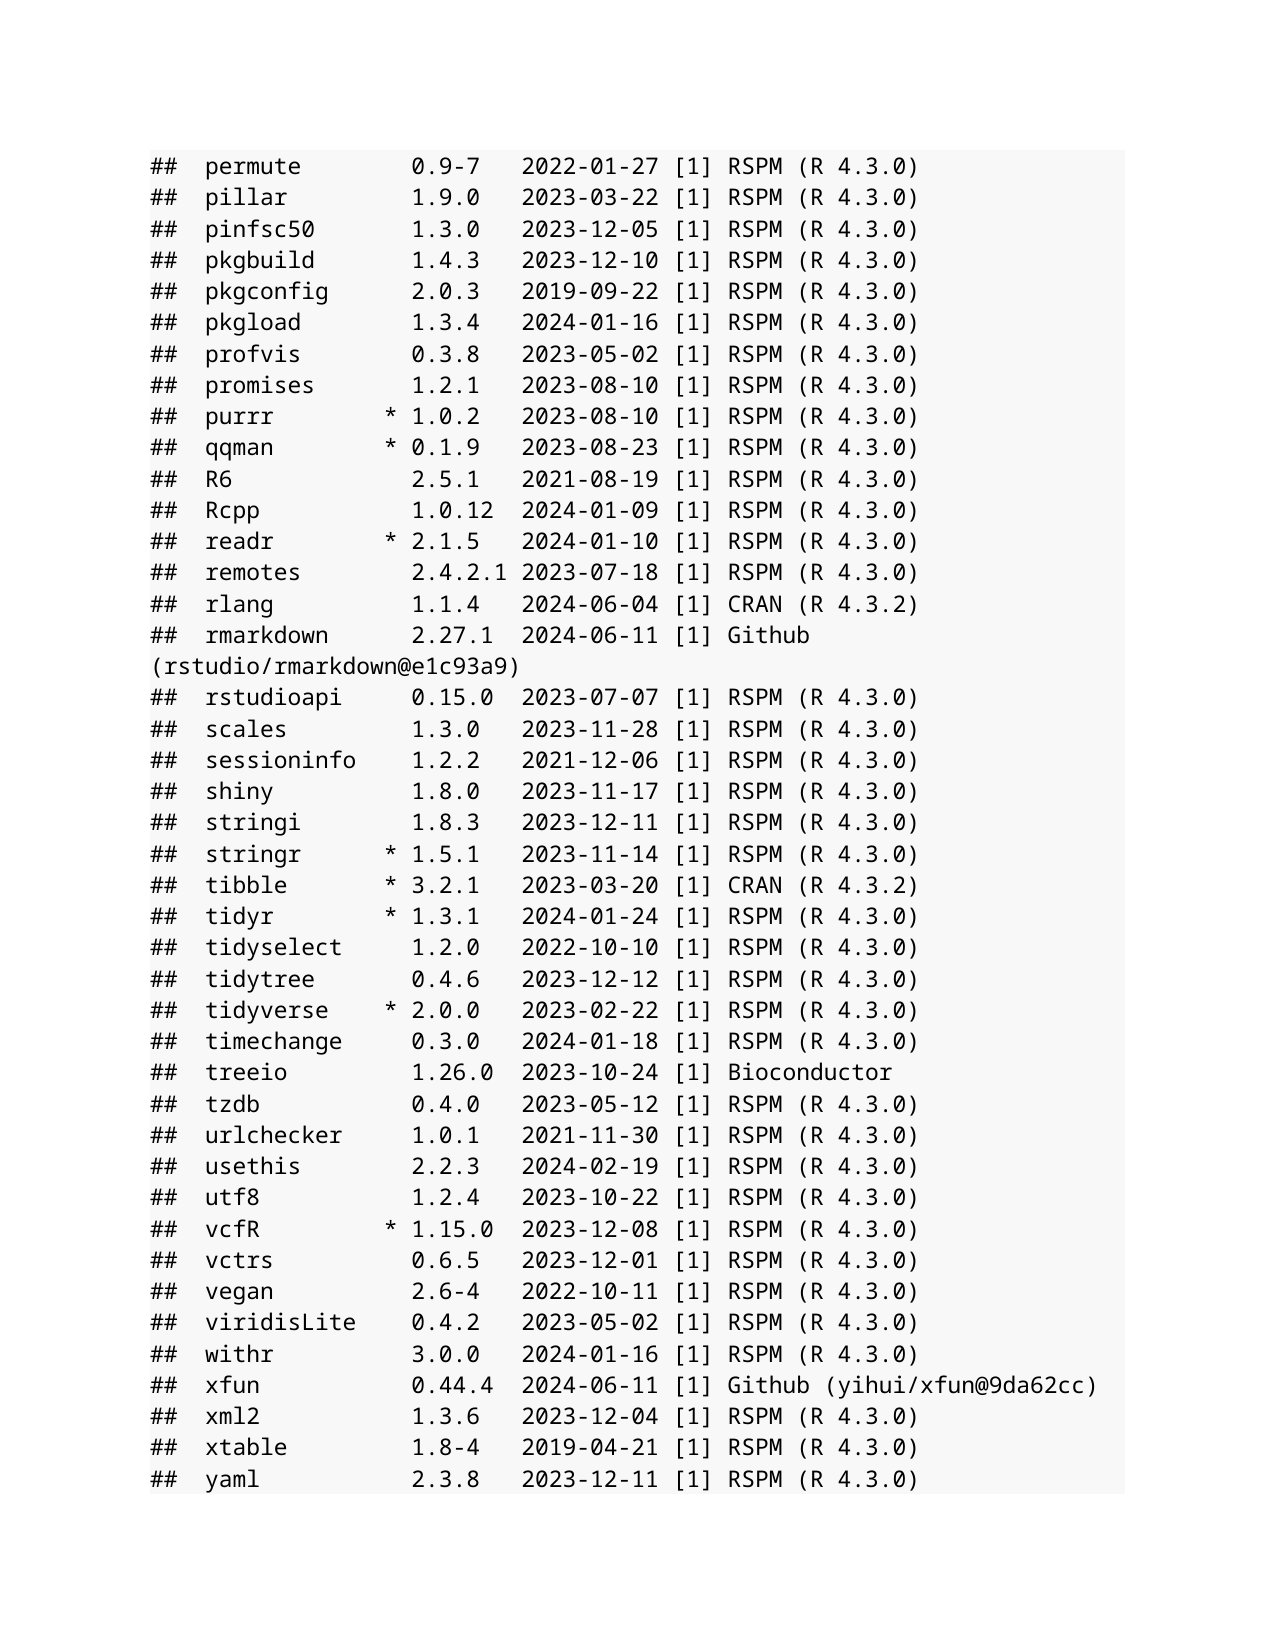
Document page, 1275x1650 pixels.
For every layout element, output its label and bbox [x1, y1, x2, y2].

text [150, 150, 1125, 1494]
